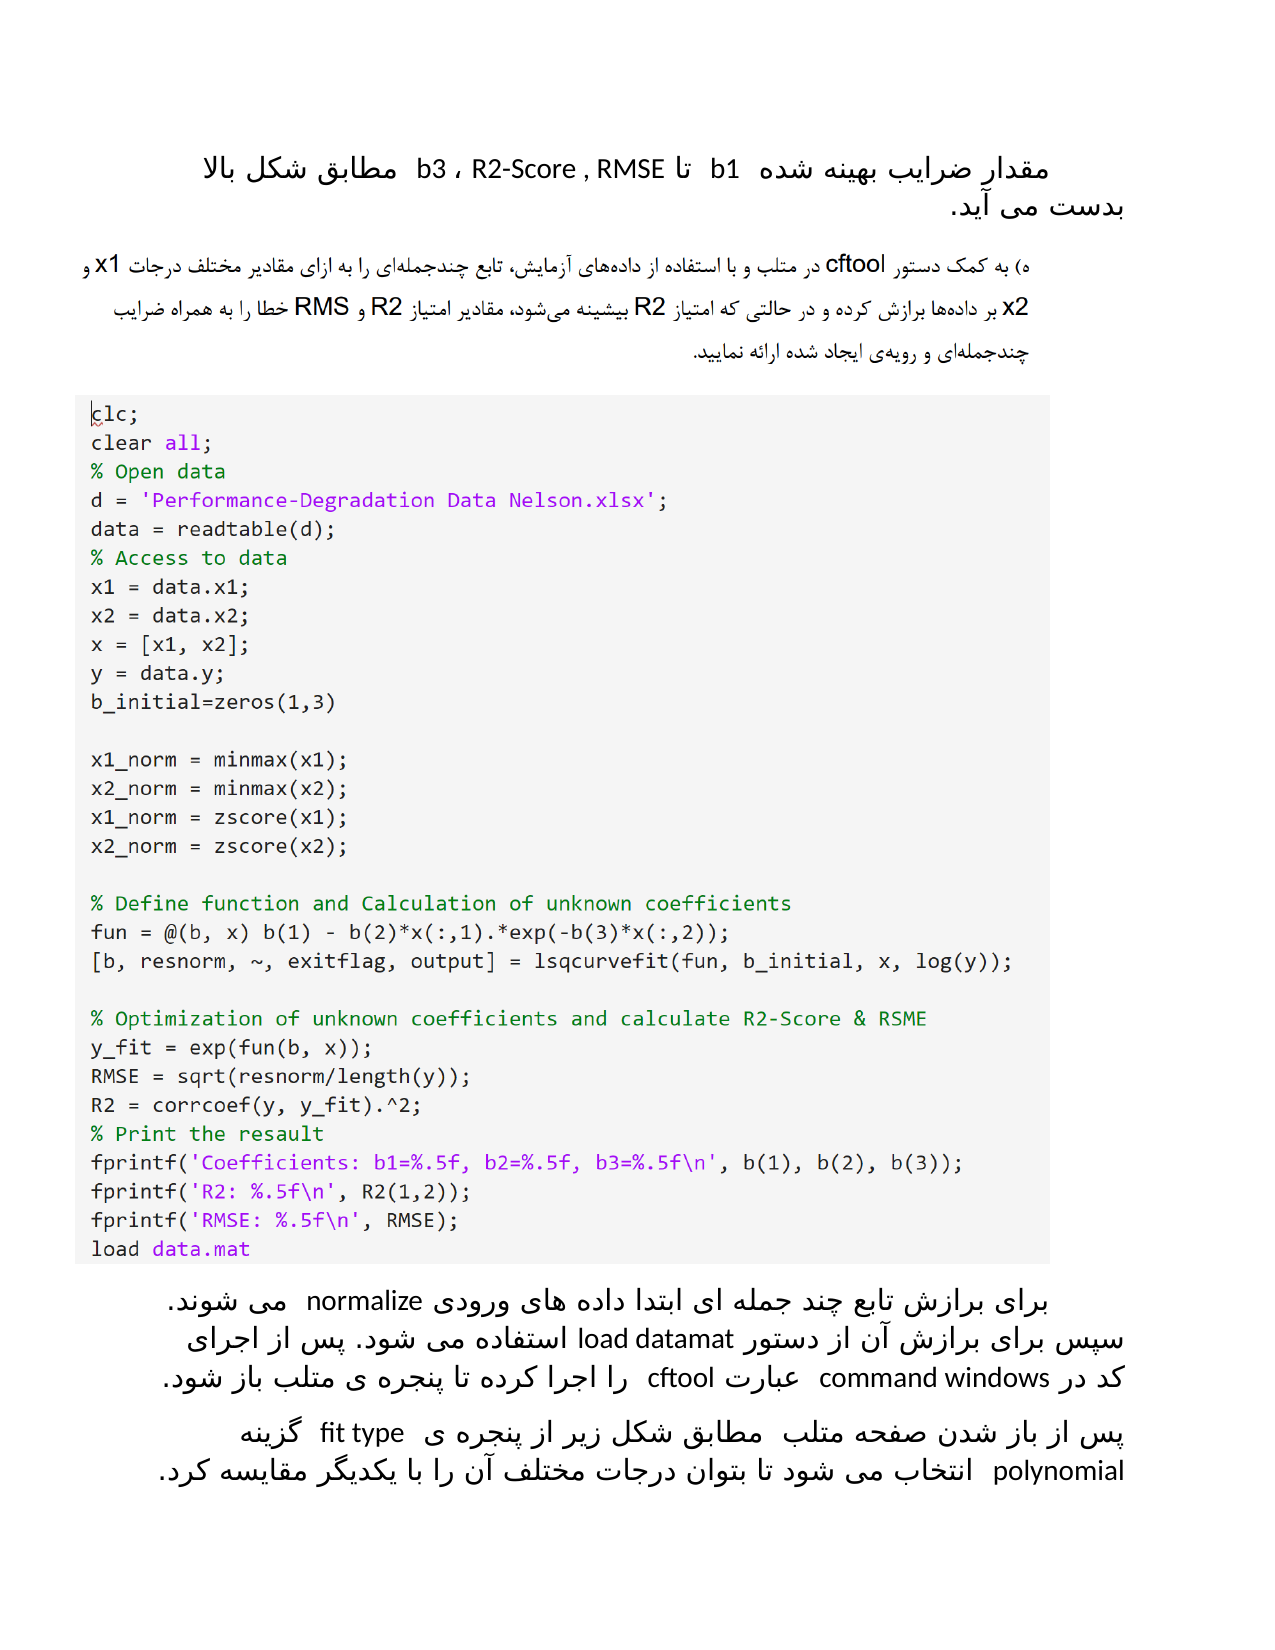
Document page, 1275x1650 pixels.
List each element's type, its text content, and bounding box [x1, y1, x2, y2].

picture [75, 395, 1050, 1264]
text پس از باز شدن صفحه متلب مطابق شکل زیر از پنجره ی fit type گزینه polynomial انتخاب می شود تا بتوان درجات مختلف آن را با یکدیگر مقایسه کرد. [150, 1414, 1125, 1488]
text مقدار ضرایب بهینه شده b1 تا b3 ، R2-Score , RMSE مطابق شکل بالا بدست می آید. [150, 150, 1125, 222]
text برای برازش تابع چند جمله ای ابتدا داده های ورودی normalize می شوند. سپس برای برازش آن از دستور load datamat استفاده می شود. پس از اجرای کد در command windows عبارت cftool را اجرا کرده تا پنجره ی متلب باز شود. [150, 1282, 1125, 1394]
picture [75, 241, 1050, 377]
